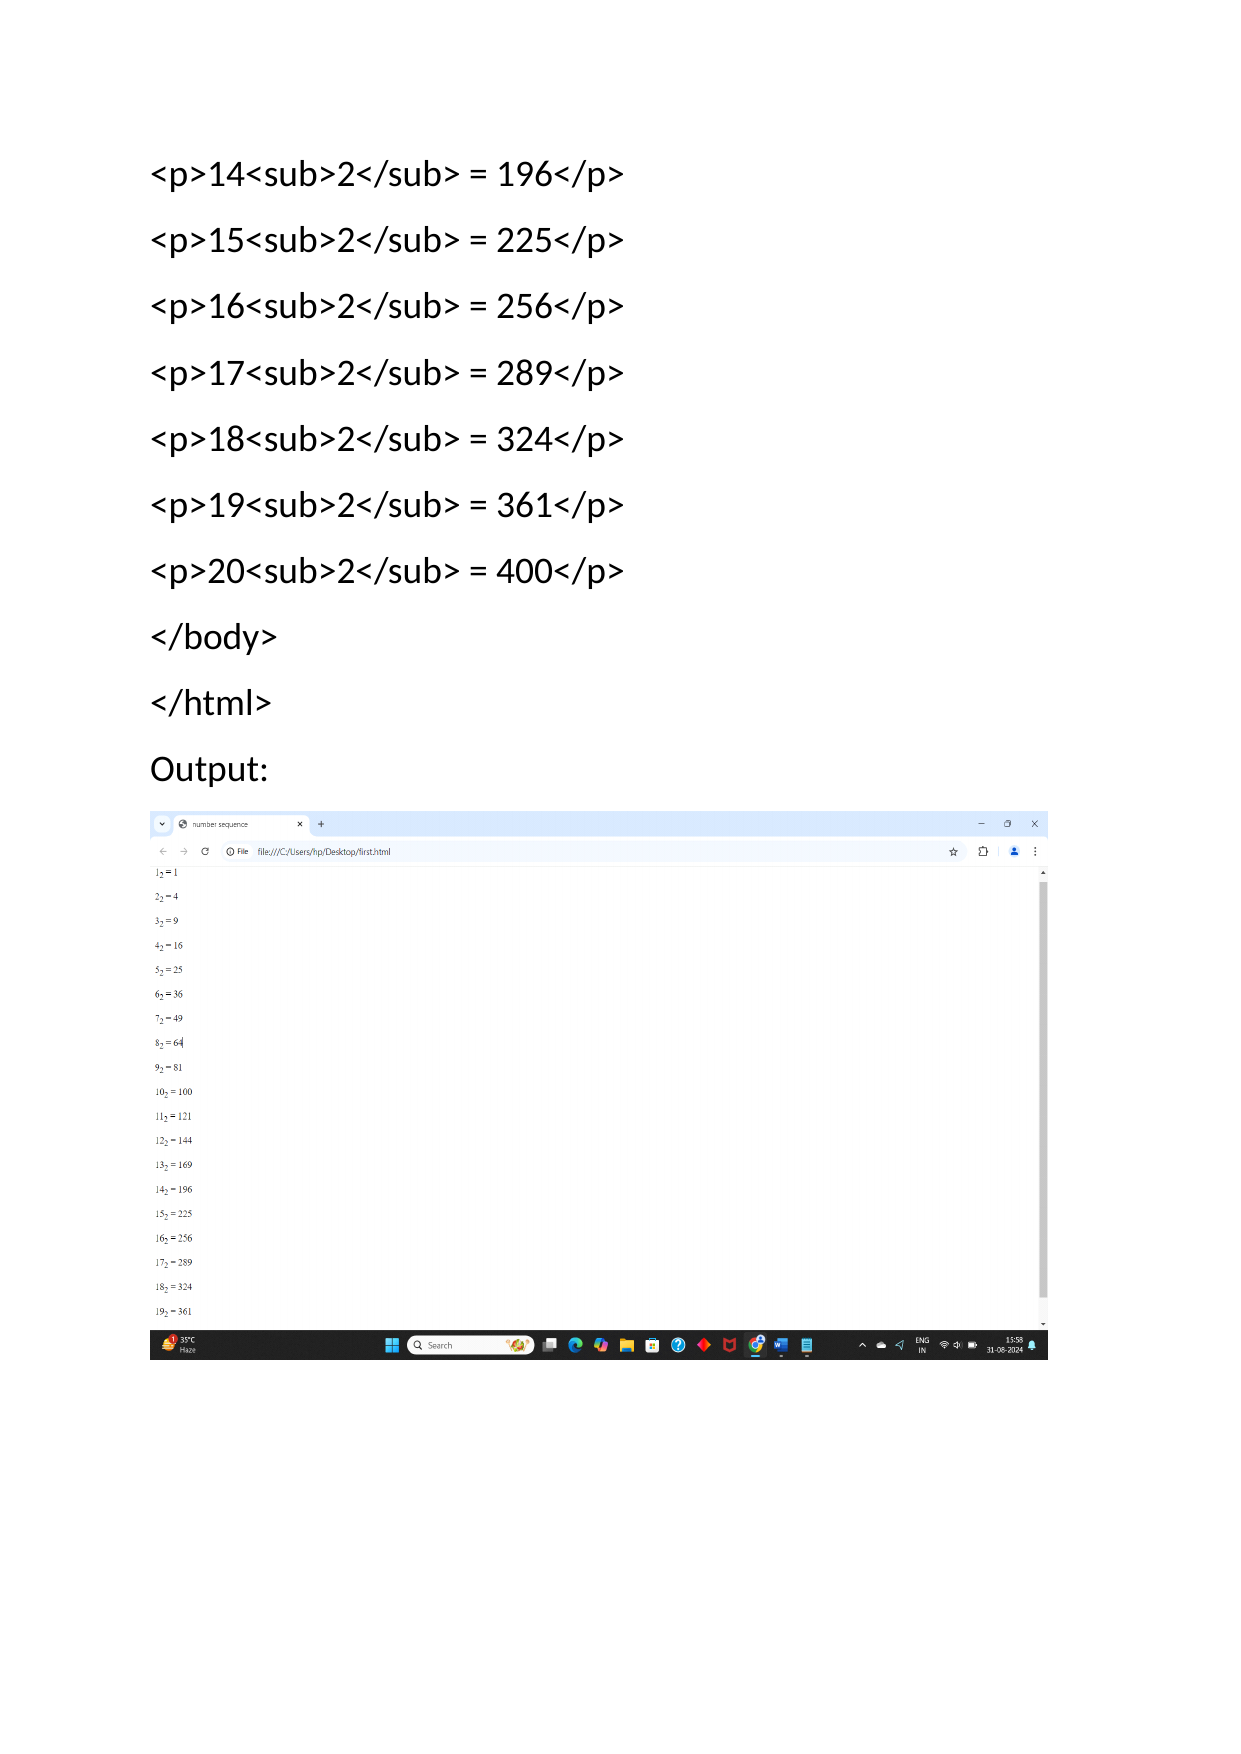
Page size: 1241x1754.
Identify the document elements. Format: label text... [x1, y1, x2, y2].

text <p>16<sub>2</sub> = 256</p> [150, 282, 1090, 328]
text <p>18<sub>2</sub> = 324</p> [150, 414, 1090, 460]
text </body> [150, 613, 1090, 659]
text Output: [150, 745, 1090, 791]
text <p>17<sub>2</sub> = 289</p> [150, 348, 1090, 394]
picture [150, 811, 1048, 1360]
text <p>14<sub>2</sub> = 196</p> [150, 150, 1090, 196]
text <p>20<sub>2</sub> = 400</p> [150, 547, 1090, 593]
text <p>15<sub>2</sub> = 225</p> [150, 216, 1090, 262]
text </html> [150, 679, 1090, 725]
text <p>19<sub>2</sub> = 361</p> [150, 481, 1090, 527]
